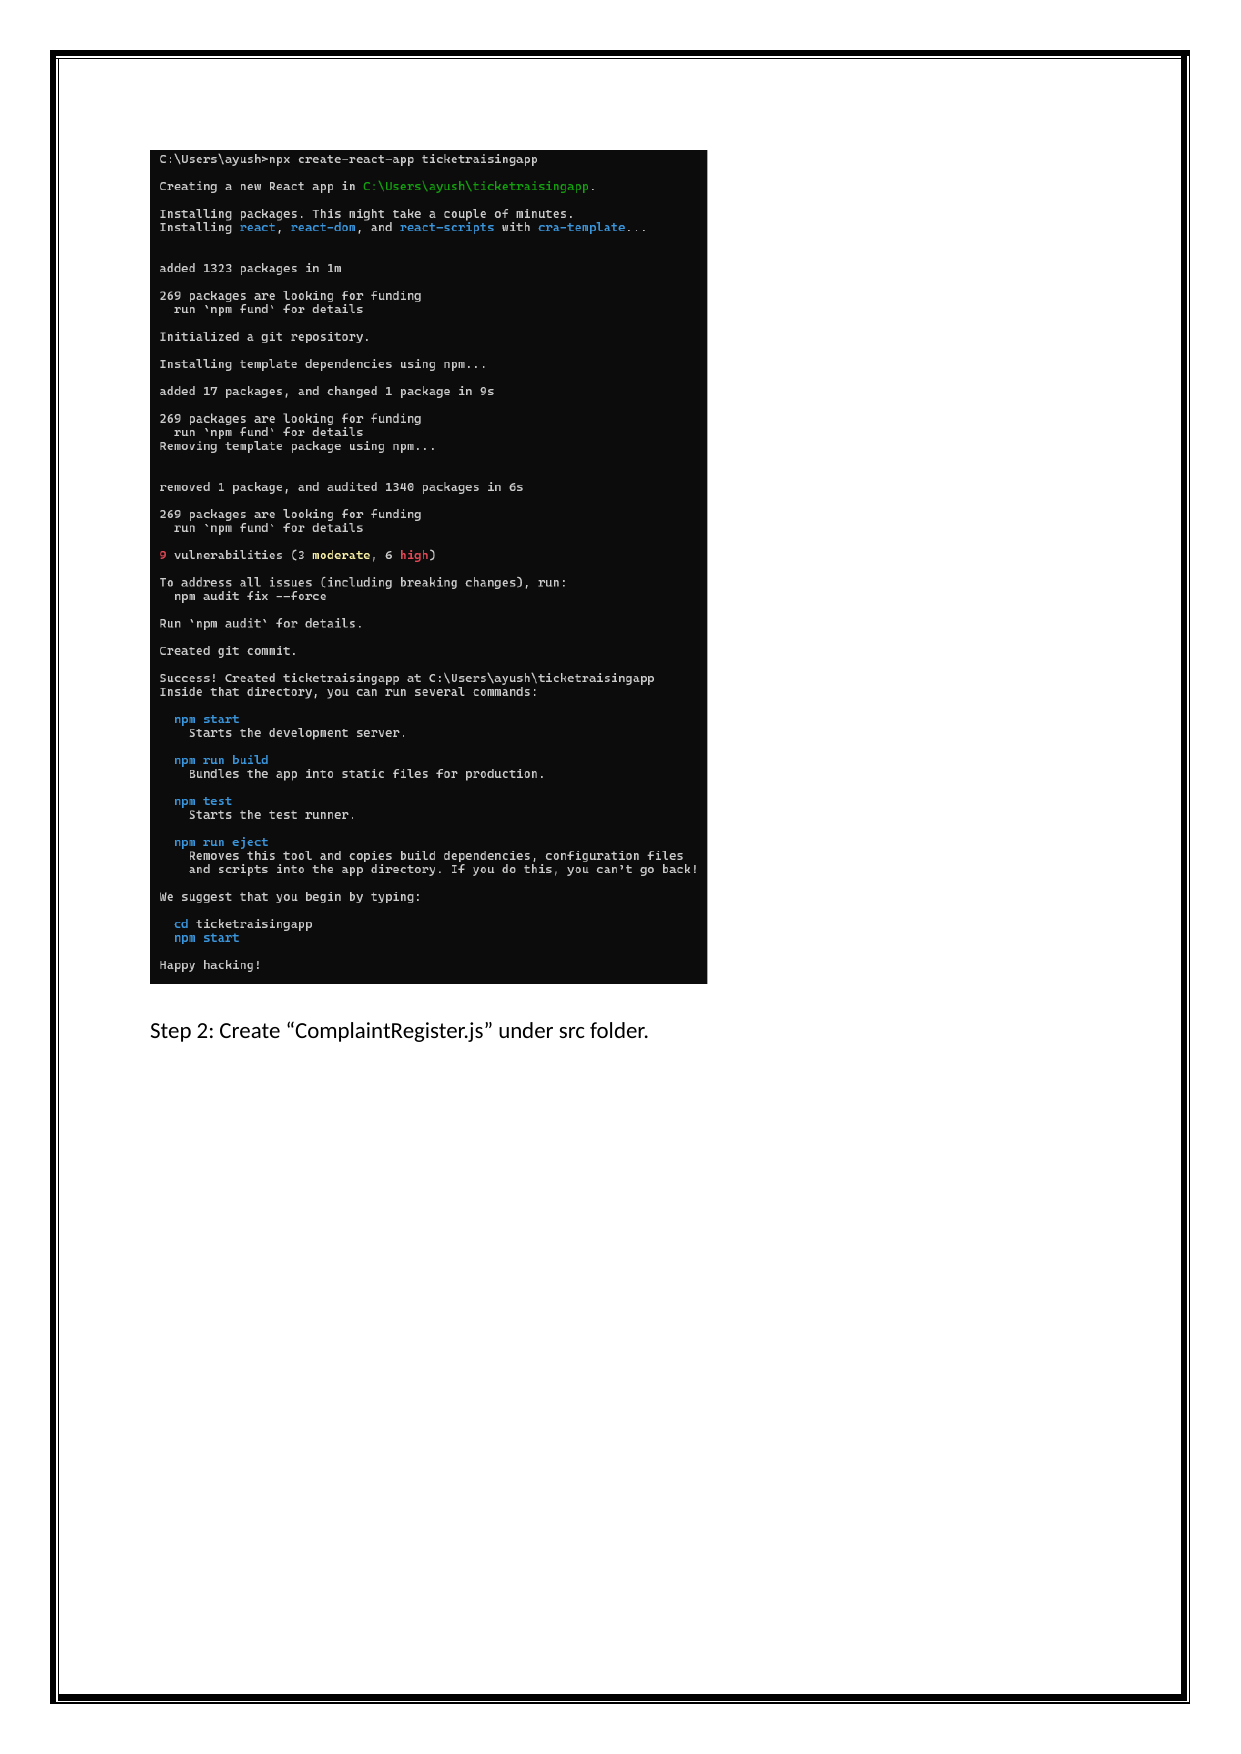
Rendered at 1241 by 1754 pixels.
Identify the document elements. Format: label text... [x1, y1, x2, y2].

text Step 2: Create “ComplaintRegister.js” under src folder. [150, 1016, 1090, 1044]
picture [150, 150, 708, 984]
